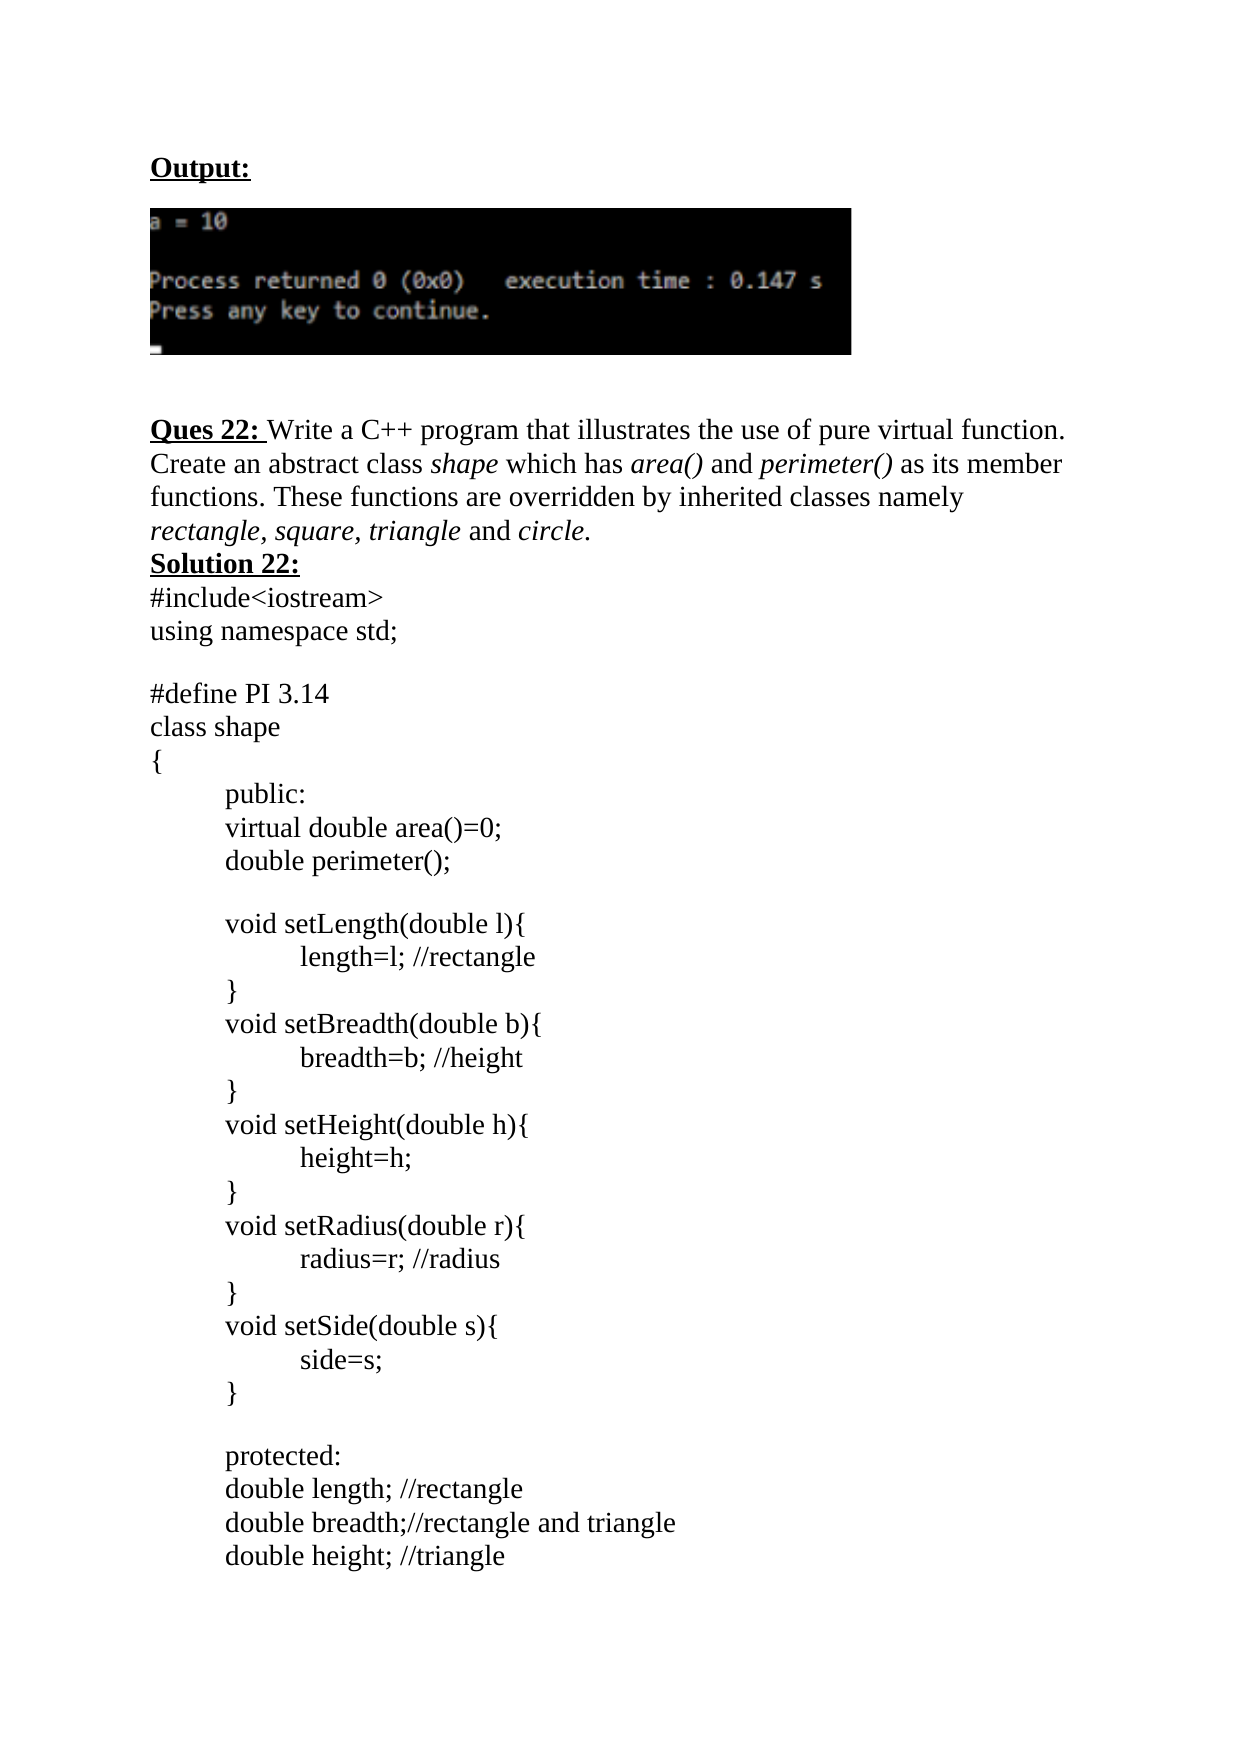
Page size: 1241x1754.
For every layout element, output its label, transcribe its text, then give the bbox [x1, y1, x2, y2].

picture [150, 208, 852, 355]
text side=s; [225, 1342, 1090, 1375]
text } [225, 1174, 1090, 1208]
text double perimeter(); [225, 843, 1090, 877]
text void setHeight(double h){ [225, 1107, 1090, 1141]
text class shape [150, 709, 1090, 743]
text using namespace std; [150, 613, 1090, 647]
text } [225, 1375, 1090, 1409]
text virtual double area()=0; [225, 810, 1090, 843]
text void setSide(double s){ [225, 1308, 1090, 1342]
text Solution 22: [150, 546, 1090, 580]
text public: [225, 776, 1090, 810]
text protected: [225, 1438, 1090, 1471]
text } [225, 973, 1090, 1006]
text void setBreadth(double b){ [225, 1006, 1090, 1040]
text length=l; //rectangle [225, 939, 1090, 973]
text double height; //triangle [225, 1538, 1090, 1572]
text Output: [150, 150, 1090, 183]
text radius=r; //radius [225, 1241, 1090, 1275]
text height=h; [225, 1141, 1090, 1174]
text void setLength(double l){ [225, 906, 1090, 939]
text Ques 22: Write a C++ program that illustrates the use of pure virtual function. Create an abstract class shape which has area() and perimeter() as its member functions. These functions are overridden by inherited classes namely rectangle, square, triangle and circle. [150, 412, 1090, 546]
text void setRadius(double r){ [225, 1208, 1090, 1241]
text } [225, 1275, 1090, 1308]
text double length; //rectangle [225, 1471, 1090, 1505]
text #include<iostream> [150, 580, 1090, 613]
text { [150, 743, 1090, 776]
text double breadth;//rectangle and triangle [225, 1505, 1090, 1538]
text } [225, 1073, 1090, 1107]
text #define PI 3.14 [150, 676, 1090, 709]
text breadth=b; //height [225, 1040, 1090, 1073]
